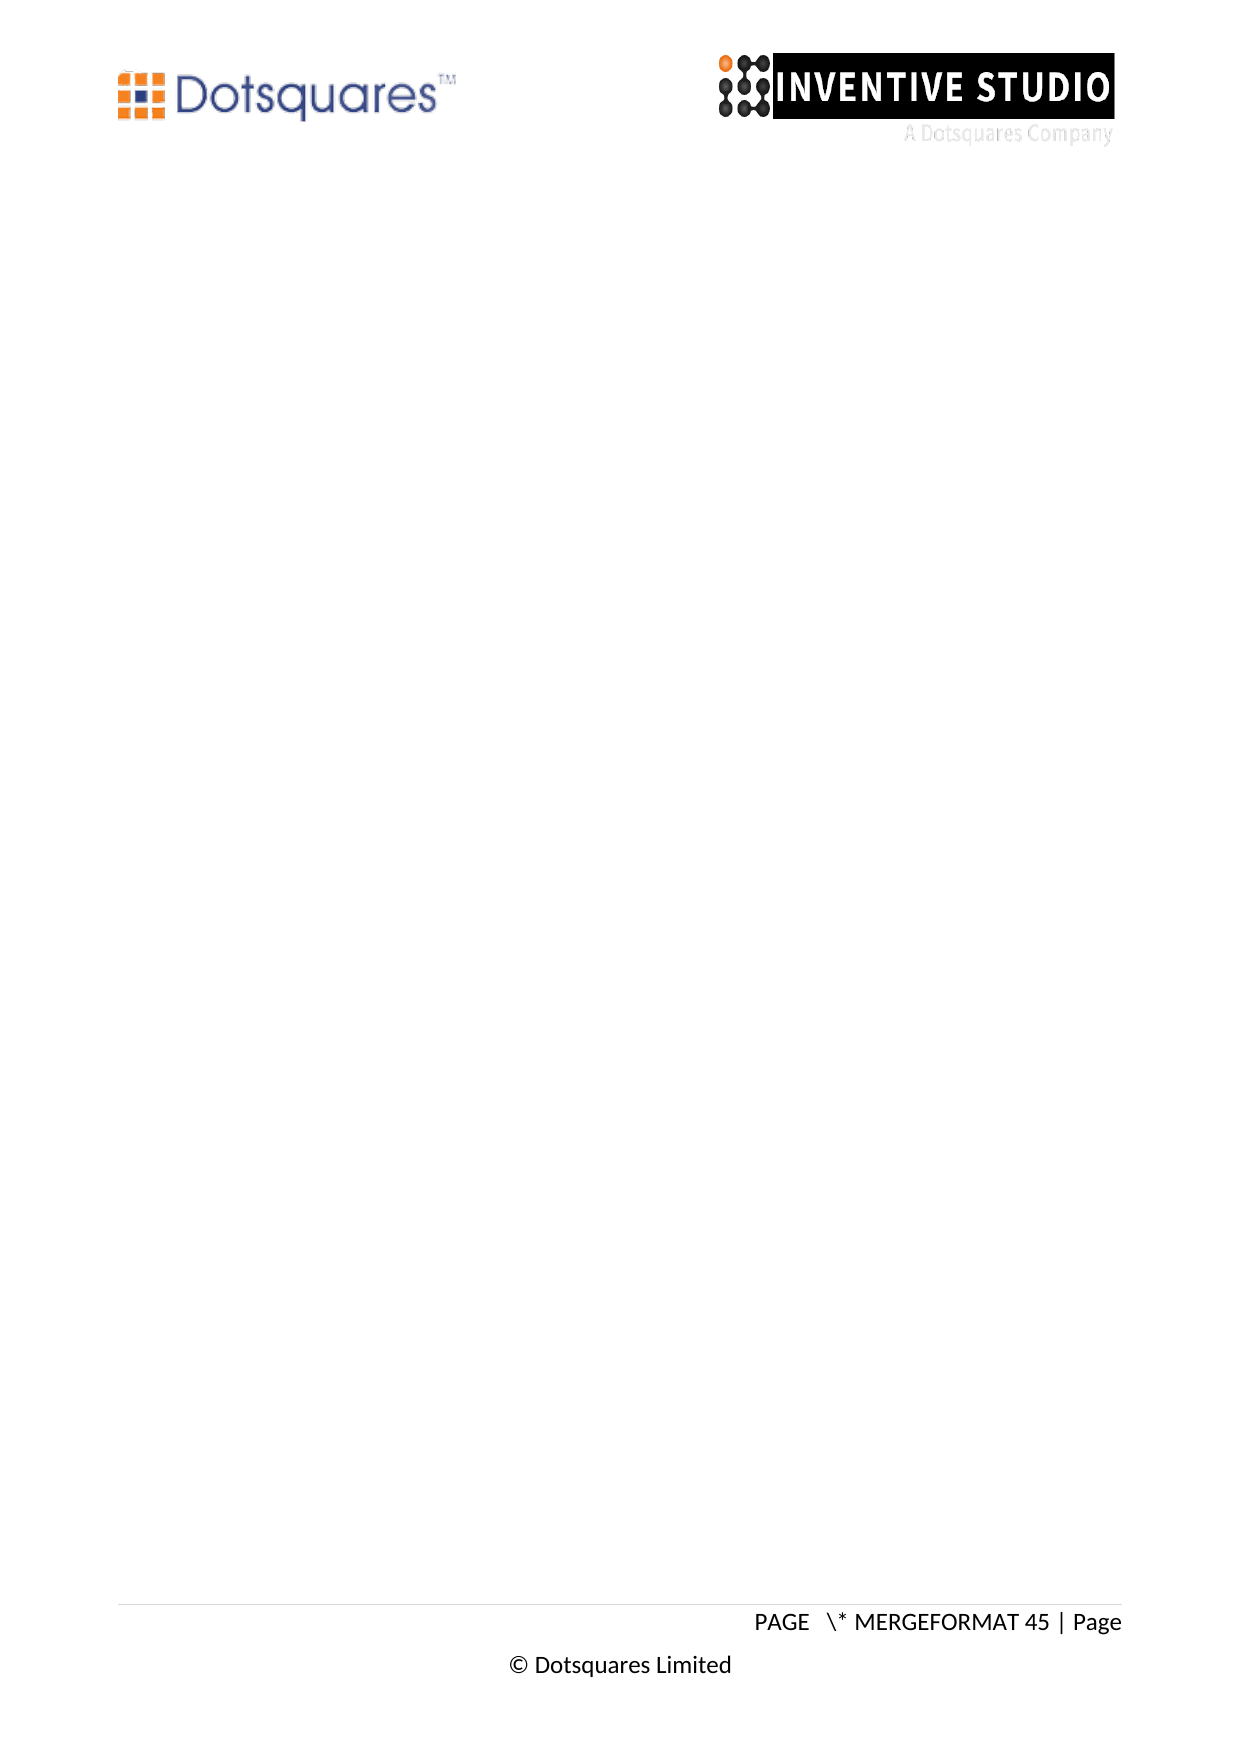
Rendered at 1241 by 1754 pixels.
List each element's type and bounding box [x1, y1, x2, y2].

picture [715, 53, 1123, 147]
picture [118, 62, 456, 127]
